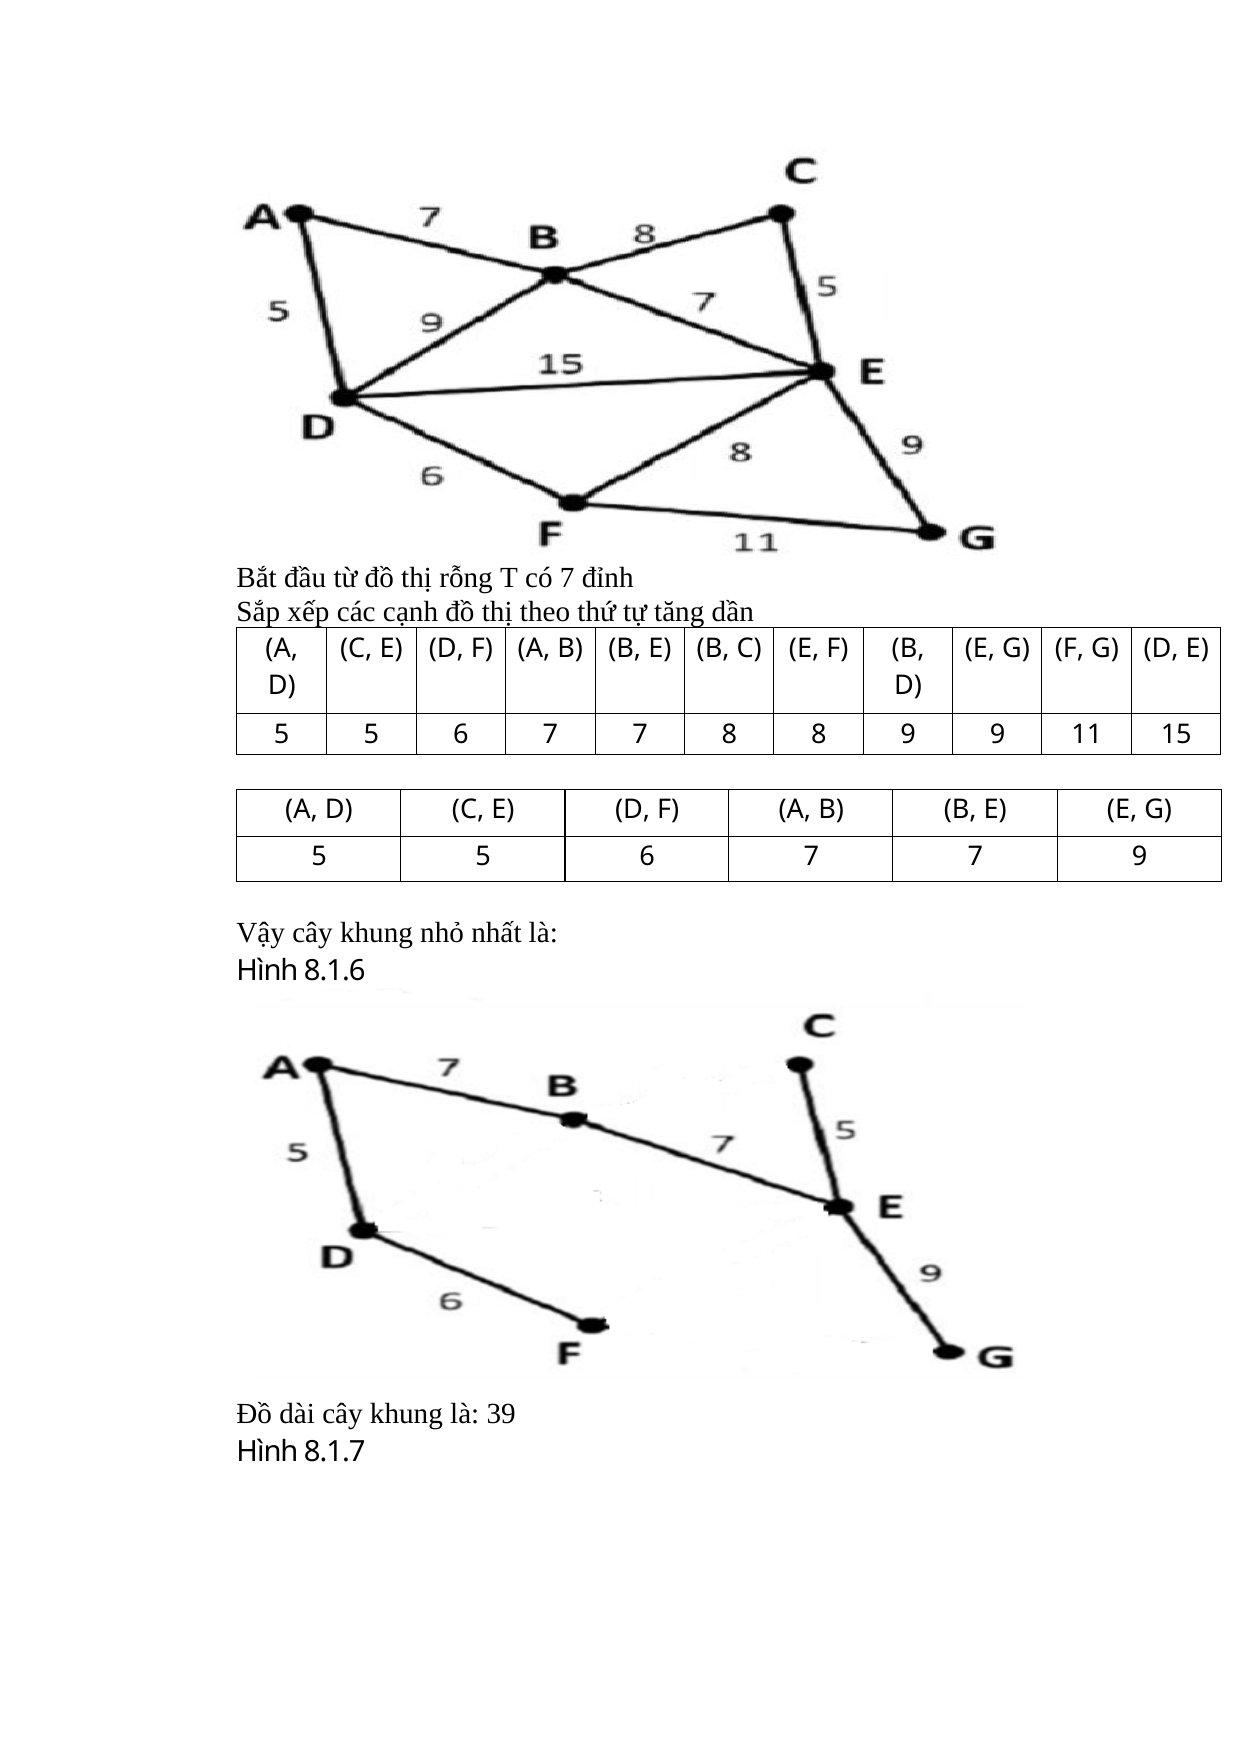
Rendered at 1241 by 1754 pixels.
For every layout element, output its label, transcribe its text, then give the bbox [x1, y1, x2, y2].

table_header (A, D) [237, 628, 326, 713]
table_cell 5 [237, 837, 400, 881]
table_header (A, B) [729, 790, 892, 836]
title Hình 8.1.7 [236, 1430, 1092, 1469]
title Hình 8.1.6 [236, 949, 1092, 988]
table_header (B, C) [685, 628, 773, 713]
table_cell 8 [685, 714, 773, 754]
table_cell 5 [401, 837, 564, 881]
text Sắp xếp các cạnh đồ thị theo thứ tự tăng dần [236, 594, 1092, 627]
table_cell 9 [953, 714, 1041, 754]
text Vậy cây khung nhỏ nhất là: [236, 915, 1092, 949]
table_cell 11 [1042, 714, 1131, 754]
text Đồ dài cây khung là: 39 [236, 1396, 1092, 1430]
table_cell 15 [1132, 714, 1220, 754]
table_cell 5 [327, 714, 416, 754]
table_header (D, E) [1132, 628, 1220, 713]
table_cell 7 [893, 837, 1057, 881]
table_cell 7 [729, 837, 892, 881]
table_cell 9 [864, 714, 952, 754]
table_cell 6 [417, 714, 505, 754]
table_cell 8 [774, 714, 863, 754]
table_cell 7 [506, 714, 595, 754]
picture [236, 147, 1009, 561]
table_header (B, E) [893, 790, 1057, 836]
table_header (F, G) [1042, 628, 1131, 713]
table_header (B, D) [864, 628, 952, 713]
table_header (C, E) [327, 628, 416, 713]
table_header (E, G) [953, 628, 1041, 713]
picture [236, 988, 1038, 1397]
text Bắt đầu từ đồ thị rỗng T có 7 đỉnh [236, 560, 1092, 594]
table_header (C, E) [401, 790, 564, 836]
table_header (A, D) [237, 790, 400, 836]
table_header (A, B) [506, 628, 595, 713]
table_cell 6 [566, 837, 728, 881]
table_header (B, E) [596, 628, 684, 713]
table_cell 5 [237, 714, 326, 754]
table_header (E, G) [1058, 790, 1221, 836]
table_header (E, F) [774, 628, 863, 713]
table_header (D, F) [566, 790, 728, 836]
table_cell 7 [596, 714, 684, 754]
table_header (D, F) [417, 628, 505, 713]
table_cell 9 [1058, 837, 1221, 881]
